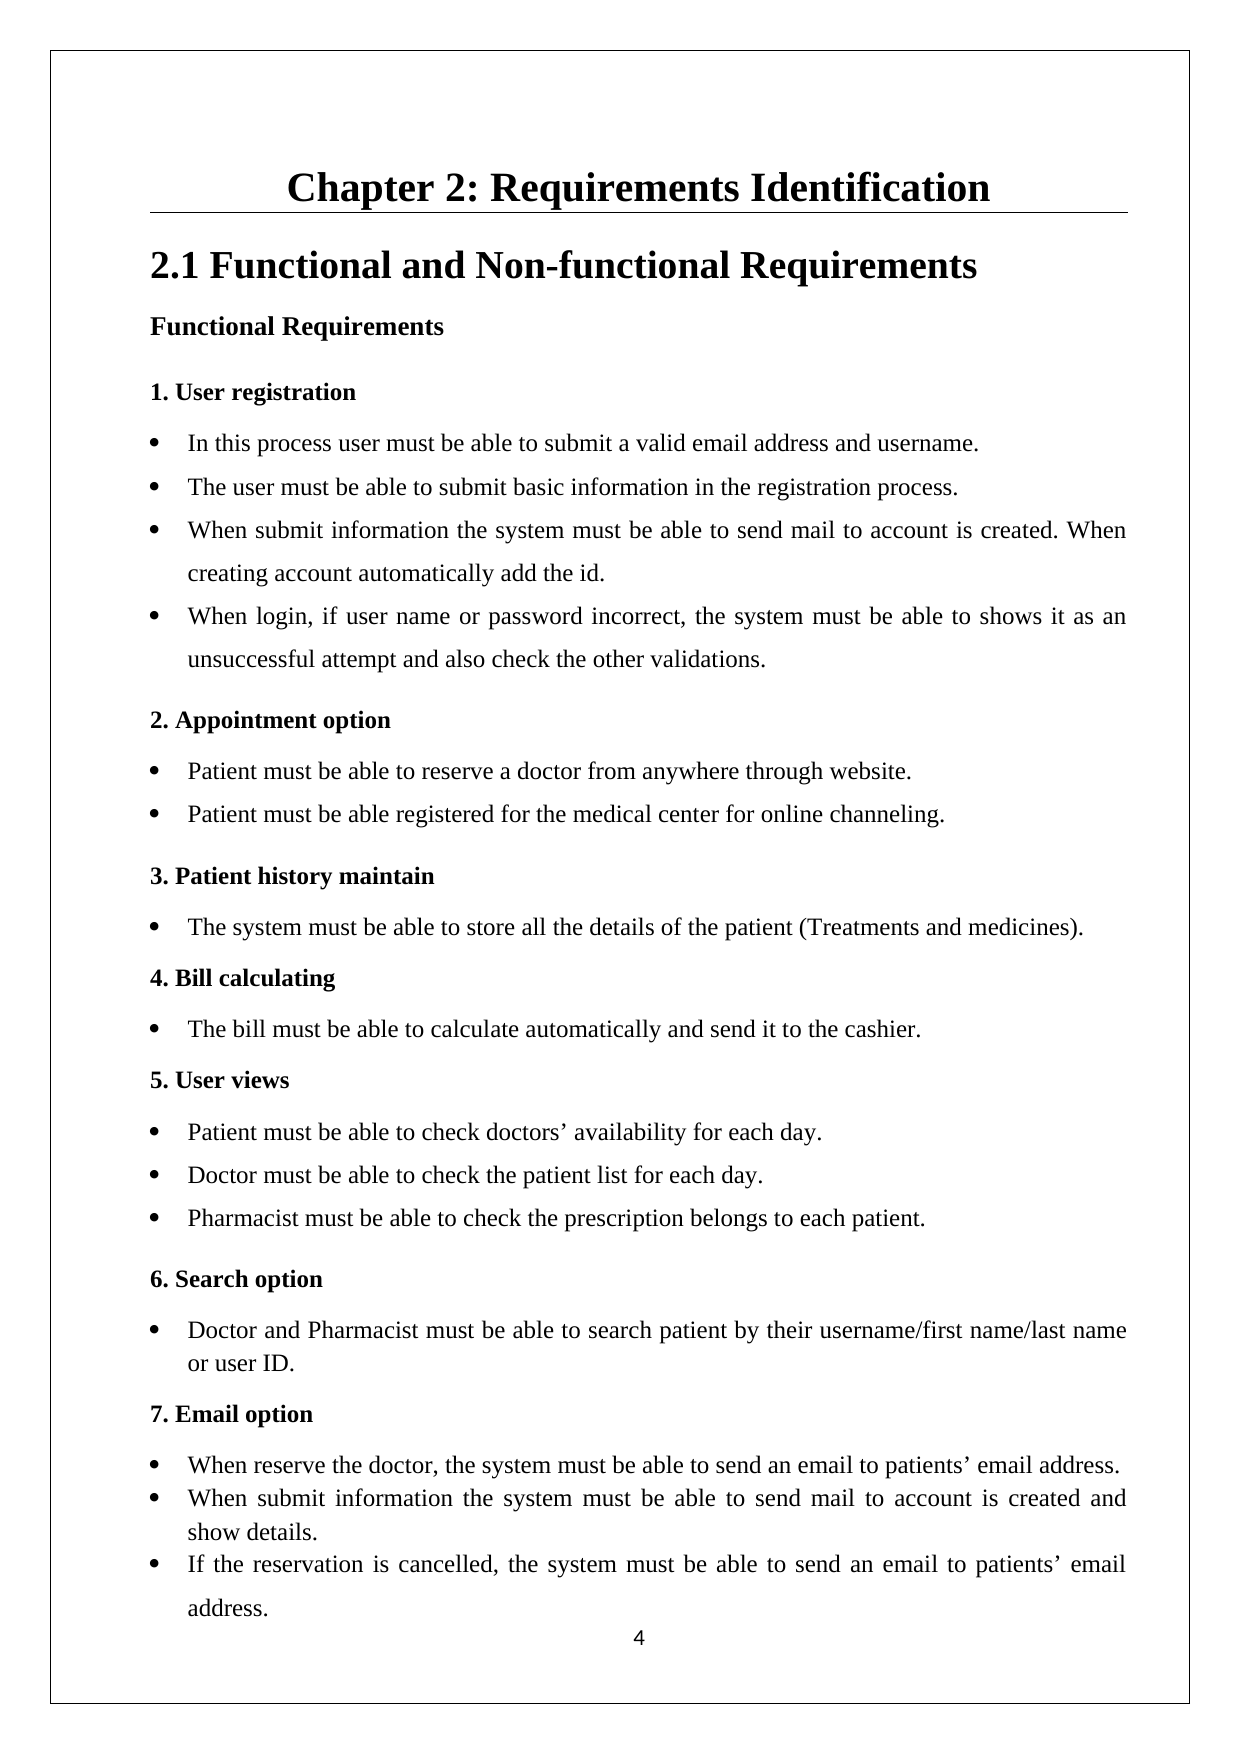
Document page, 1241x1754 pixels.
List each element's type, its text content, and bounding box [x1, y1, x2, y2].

list Patient must be able registered for the medical center for online channeling. [150, 799, 1128, 828]
list Doctor and Pharmacist must be able to search patient by their username/first name/last name or user ID. [150, 1315, 1128, 1377]
list When submit information the system must be able to send mail to account is created and show details. [150, 1483, 1128, 1545]
text 3. Patient history maintain [150, 861, 1128, 889]
text 6. Search option [150, 1264, 1128, 1293]
text 1. User registration [150, 377, 1128, 406]
list If the reservation is cancelled, the system must be able to send an email to patients’ email address. [150, 1549, 1128, 1621]
text 2. Appointment option [150, 705, 1128, 734]
subtitle 2.1 Functional and Non-functional Requirements [150, 242, 1128, 287]
list Pharmacist must be able to check the prescription belongs to each patient. [150, 1203, 1128, 1232]
text 7. Email option [150, 1399, 1128, 1428]
list When submit information the system must be able to send mail to account is created. When creating account automatically add the id. [150, 515, 1128, 587]
list The user must be able to submit basic information in the registration process. [150, 472, 1128, 500]
list When reserve the doctor, the system must be able to send an email to patients’ email address. [150, 1451, 1128, 1479]
list The bill must be able to calculate automatically and send it to the cashier. [150, 1014, 1128, 1043]
list Doctor must be able to check the patient list for each day. [150, 1160, 1128, 1188]
list In this process user must be able to submit a valid email address and username. [150, 428, 1128, 457]
subtitle Chapter 2: Requirements Identification [150, 162, 1128, 212]
list Patient must be able to check doctors’ availability for each day. [150, 1117, 1128, 1145]
text Functional Requirements [150, 310, 1128, 341]
text 4. Bill calculating [150, 963, 1128, 992]
list When login, if user name or password incorrect, the system must be able to shows it as an unsuccessful attempt and also check the other validations. [150, 601, 1128, 673]
list The system must be able to store all the details of the patient (Treatments and medicines). [150, 912, 1128, 941]
text 5. User views [150, 1065, 1128, 1094]
list Patient must be able to reserve a doctor from anywhere through website. [150, 756, 1128, 785]
